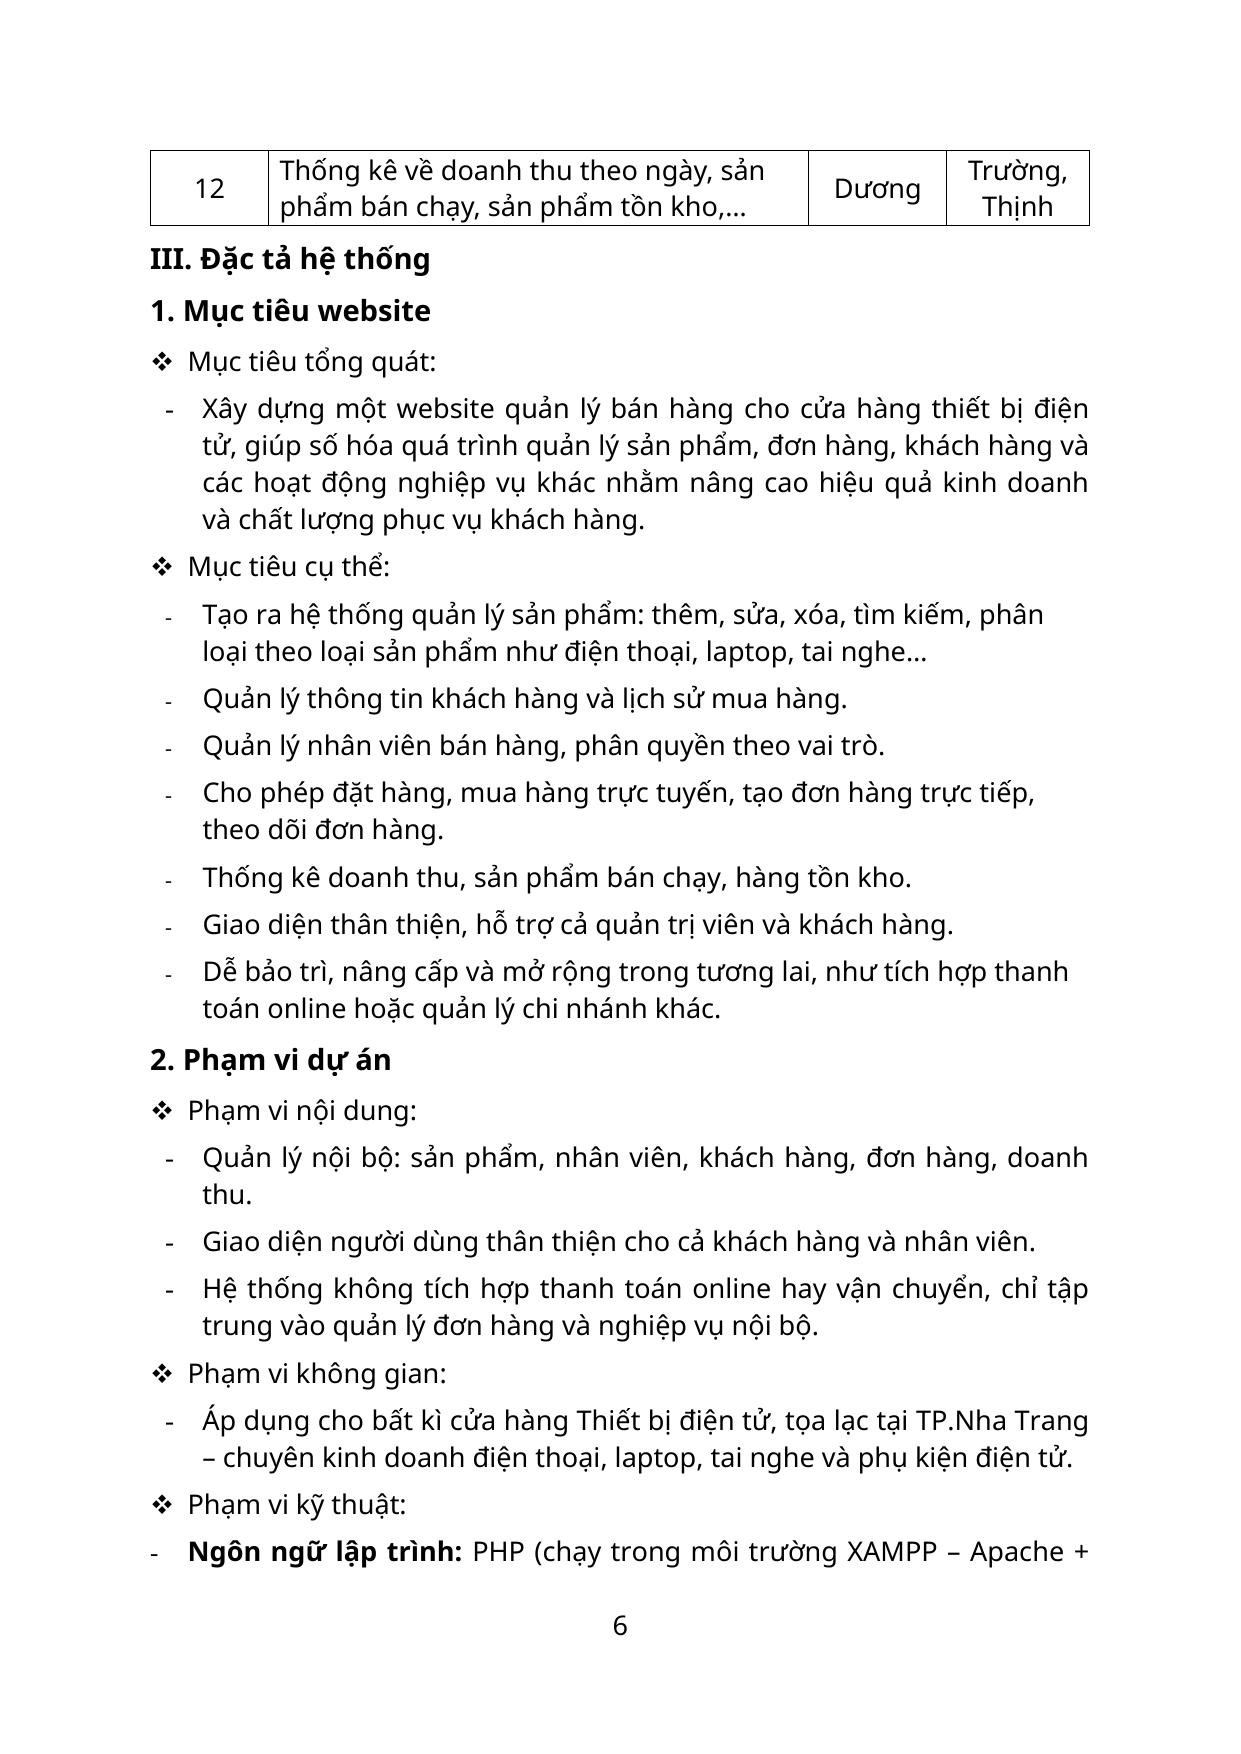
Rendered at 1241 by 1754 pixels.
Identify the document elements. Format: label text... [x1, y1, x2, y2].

text Phạm vi dự án [150, 1039, 1090, 1079]
list Giao diện thân thiện, hỗ trợ cả quản trị viên và khách hàng. [165, 905, 1090, 942]
text Phạm vi nội dung: [150, 1091, 1090, 1128]
text Quản lý nội bộ: sản phẩm, nhân viên, khách hàng, đơn hàng, doanh thu. [165, 1138, 1090, 1212]
list Mục tiêu tổng quát: [150, 343, 1090, 379]
table_cell Dương [809, 151, 946, 225]
text Hệ thống không tích hợp thanh toán online hay vận chuyển, chỉ tập trung vào quản lý đơn hàng và nghiệp vụ nội bộ. [165, 1270, 1090, 1344]
text Phạm vi không gian: [150, 1354, 1090, 1391]
text Xây dựng một website quản lý bán hàng cho cửa hàng thiết bị điện tử, giúp số hóa quá trình quản lý sản phẩm, đơn hàng, khách hàng và các hoạt động nghiệp vụ khác nhằm nâng cao hiệu quả kinh doanh và chất lượng phục vụ khách hàng. [165, 390, 1090, 537]
list Tạo ra hệ thống quản lý sản phẩm: thêm, sửa, xóa, tìm kiếm, phân loại theo loại sản phẩm như điện thoại, laptop, tai nghe… [165, 595, 1090, 669]
text Giao diện người dùng thân thiện cho cả khách hàng và nhân viên. [165, 1223, 1090, 1259]
list Cho phép đặt hàng, mua hàng trực tuyến, tạo đơn hàng trực tiếp, theo dõi đơn hàng. [165, 774, 1090, 848]
text Mục tiêu website [150, 291, 1090, 330]
text Phạm vi kỹ thuật: [150, 1486, 1090, 1522]
table_cell [151, 151, 268, 225]
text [150, 1533, 1090, 1570]
text Áp dụng cho bất kì cửa hàng Thiết bị điện tử, tọa lạc tại TP.Nha Trang – chuyên kinh doanh điện thoại, laptop, tai nghe và phụ kiện điện tử. [165, 1401, 1090, 1475]
text Mục tiêu cụ thể: [150, 548, 1090, 585]
list Quản lý nhân viên bán hàng, phân quyền theo vai trò. [165, 727, 1090, 763]
list Thống kê doanh thu, sản phẩm bán chạy, hàng tồn kho. [165, 858, 1090, 895]
list Dễ bảo trì, nâng cấp và mở rộng trong tương lai, như tích hợp thanh toán online hoặc quản lý chi nhánh khác. [165, 953, 1090, 1026]
table_cell Thống kê về doanh thu theo ngày, sản phẩm bán chạy, sản phẩm tồn kho,… [269, 151, 808, 225]
text Đặc tả hệ thống [150, 238, 1090, 278]
table_cell Trường, Thịnh [947, 151, 1089, 225]
list Quản lý thông tin khách hàng và lịch sử mua hàng. [165, 679, 1090, 716]
